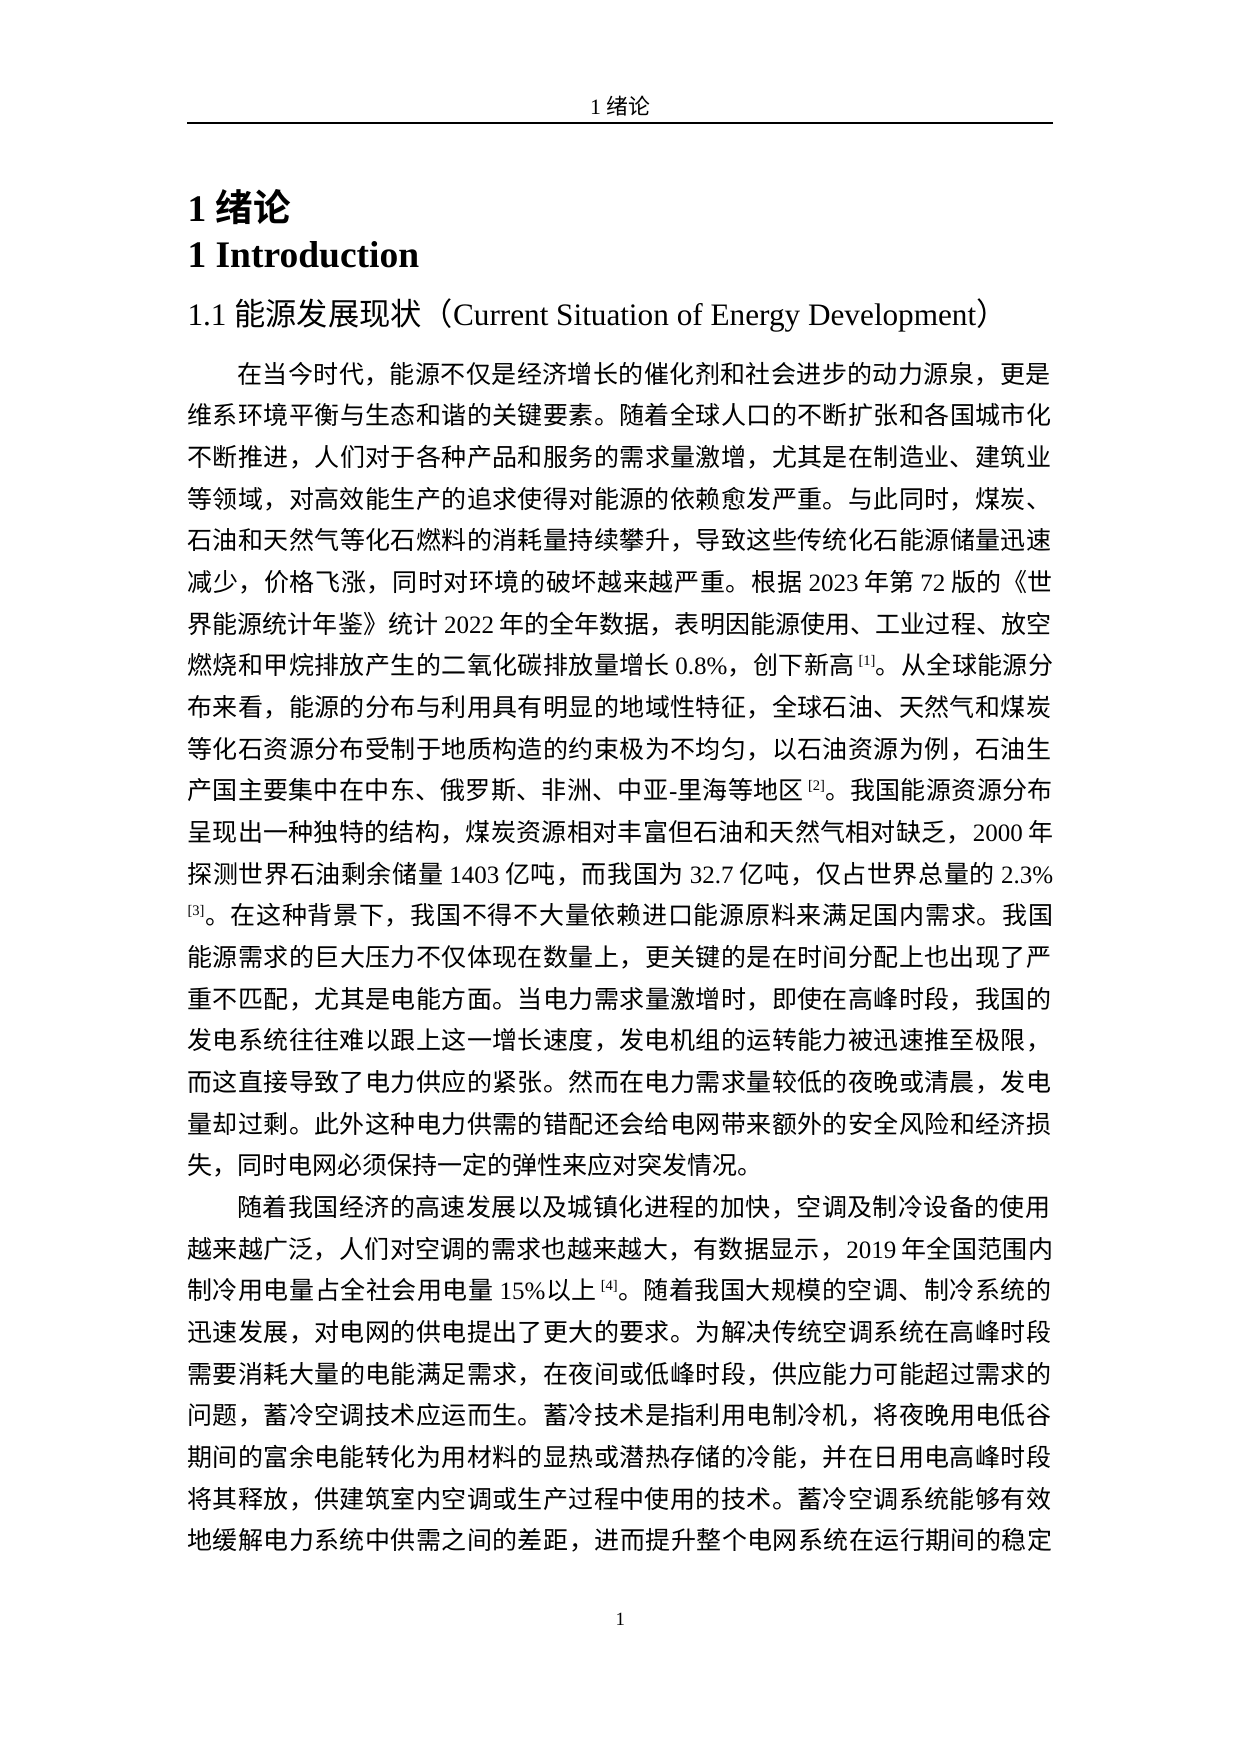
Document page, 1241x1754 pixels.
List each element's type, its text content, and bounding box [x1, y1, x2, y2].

text 在当今时代，能源不仅是经济增长的催化剂和社会进步的动力源泉，更是维系环境平衡与生态和谐的关键要素。随着全球人口的不断扩张和各国城市化不断推进，人们对于各种产品和服务的需求量激增，尤其是在制造业、建筑业等领域，对高效能生产的追求使得对能源的依赖愈发严重。与此同时，煤炭、石油和天然气等化石燃料的消耗量持续攀升，导致这些传统化石能源储量迅速减少，价格飞涨，同时对环境的破坏越来越严重。根据2023年第72版的《世界能源统计年鉴》统计2022年的全年数据，表明因能源使用、工业过程、放空燃烧和甲烷排放产生的二氧化碳排放量增长0.8%，创下新高 [1]。从全球能源分布来看，能源的分布与利用具有明显的地域性特征，全球石油、天然气和煤炭等化石资源分布受制于地质构造的约束极为不均匀，以石油资源为例，石油生产国主要集中在中东、俄罗斯、非洲、中亚-里海等地区 [2]。我国能源资源分布呈现出一种独特的结构，煤炭资源相对丰富但石油和天然气相对缺乏，2000年探测世界石油剩余储量1403亿吨，而我国为32.7亿吨，仅占世界总量的2.3% [3]。在这种背景下，我国不得不大量依赖进口能源原料来满足国内需求。我国能源需求的巨大压力不仅体现在数量上，更关键的是在时间分配上也出现了严重不匹配，尤其是电能方面。当电力需求量激增时，即使在高峰时段，我国的发电系统往往难以跟上这一增长速度，发电机组的运转能力被迅速推至极限，而这直接导致了电力供应的紧张。然而在电力需求量较低的夜晚或清晨，发电量却过剩。此外这种电力供需的错配还会给电网带来额外的安全风险和经济损失，同时电网必须保持一定的弹性来应对突发情况。 [187, 350, 1053, 1183]
subtitle 绪论 [187, 178, 1053, 232]
subtitle 能源发展现状（Current Situation of Energy Development） [187, 292, 1053, 333]
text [187, 1183, 1053, 1558]
text 1 Introduction [187, 232, 1053, 276]
